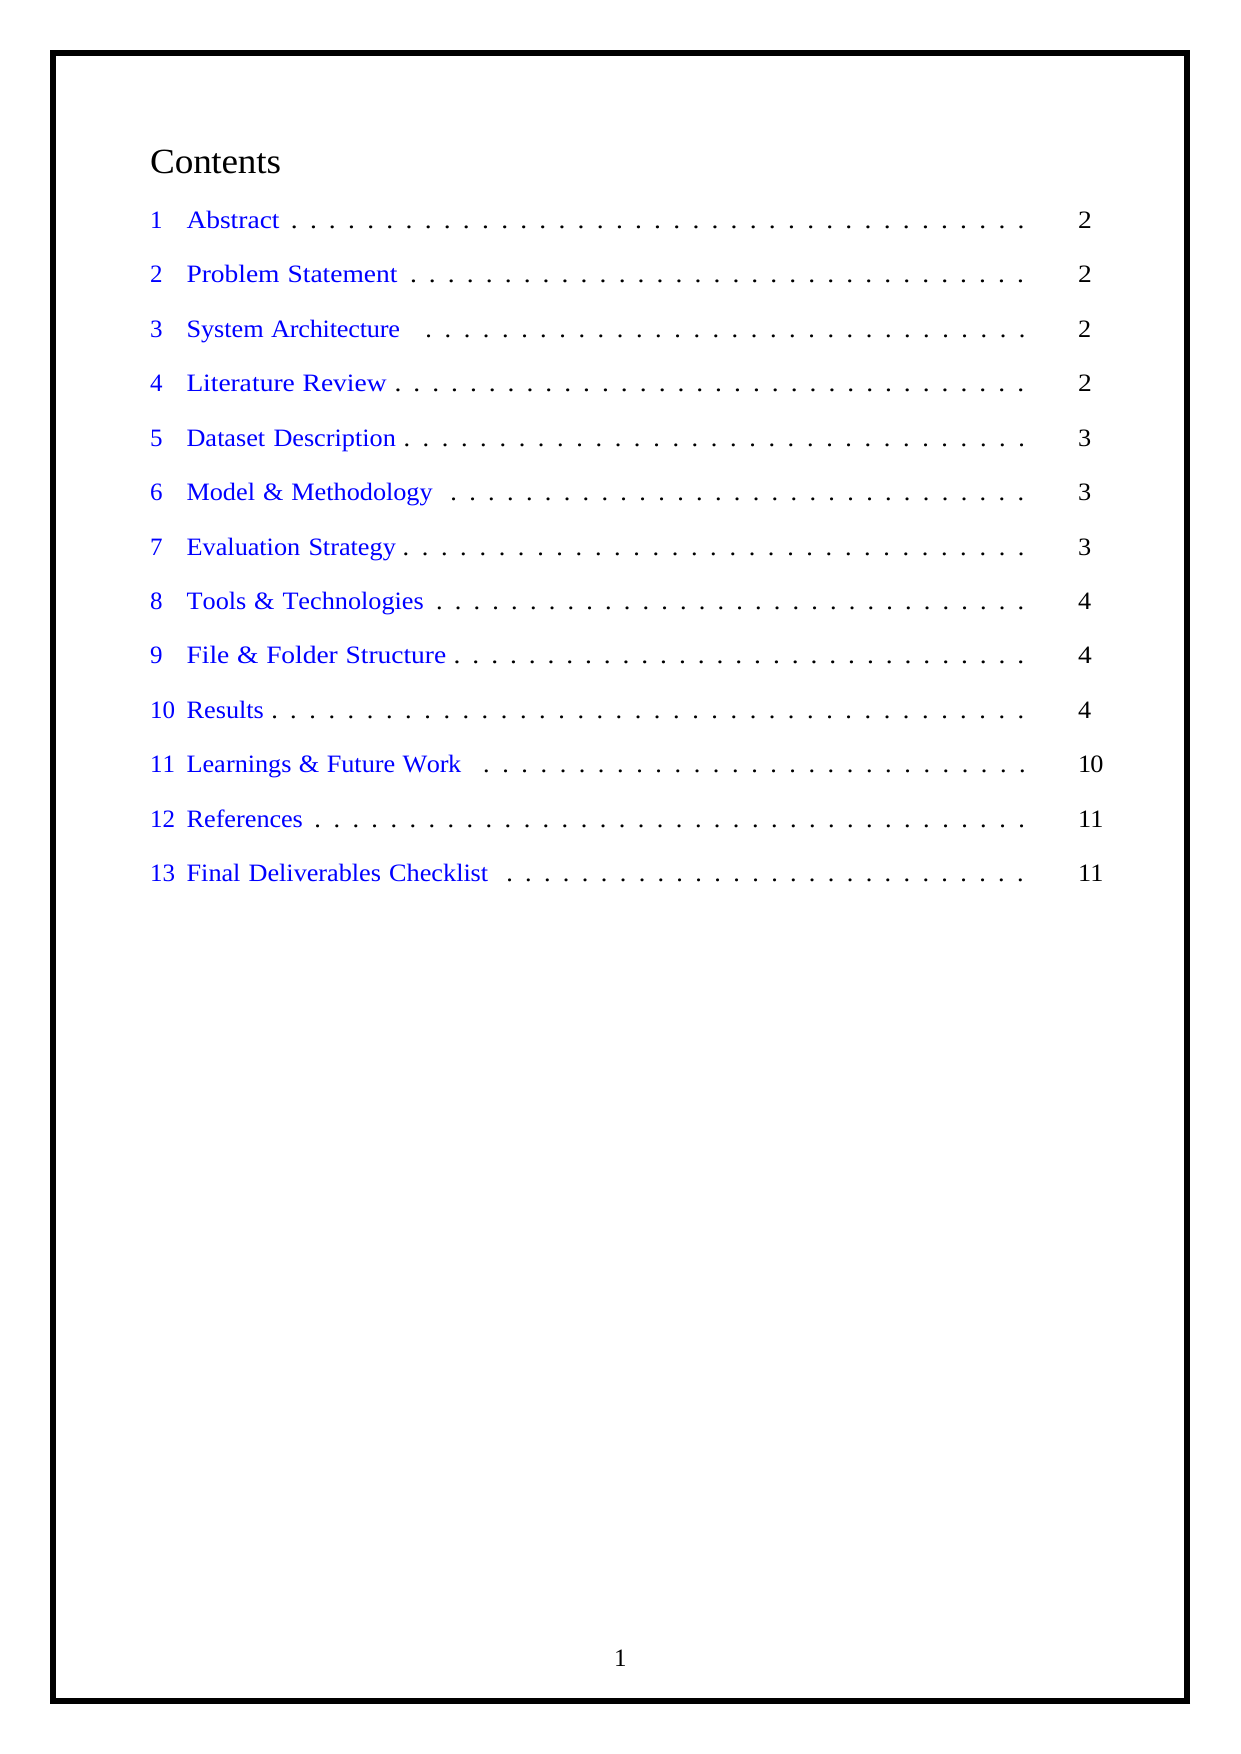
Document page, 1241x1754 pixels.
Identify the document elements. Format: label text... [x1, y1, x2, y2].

subtitle Contents [150, 140, 1181, 181]
list Dataset Description . . . . . . . . . . . . . . . . . . . . . . . . . . . . . . . . . 3 [150, 423, 1181, 451]
list File & Folder Structure . . . . . . . . . . . . . . . . . . . . . . . . . . . . . . . 4 [150, 641, 1181, 669]
list Problem Statement . . . . . . . . . . . . . . . . . . . . . . . . . . . . . . . . . 2 [150, 259, 1181, 288]
list System Architecture . . . . . . . . . . . . . . . . . . . . . . . . . . . . . . . . 2 [150, 314, 1181, 342]
list Learnings & Future Work . . . . . . . . . . . . . . . . . . . . . . . . . . . . . 10 [150, 749, 1181, 778]
list References . . . . . . . . . . . . . . . . . . . . . . . . . . . . . . . . . . . . . . 11 [150, 804, 1181, 833]
list Final Deliverables Checklist . . . . . . . . . . . . . . . . . . . . . . . . . . . . 11 [150, 858, 1181, 887]
list Results . . . . . . . . . . . . . . . . . . . . . . . . . . . . . . . . . . . . . . . . 4 [150, 695, 1181, 724]
list Tools & Technologies . . . . . . . . . . . . . . . . . . . . . . . . . . . . . . . . 4 [150, 586, 1181, 615]
list Literature Review . . . . . . . . . . . . . . . . . . . . . . . . . . . . . . . . . . 2 [150, 368, 1181, 397]
list Model & Methodology . . . . . . . . . . . . . . . . . . . . . . . . . . . . . . . 3 [150, 477, 1181, 506]
list Abstract . . . . . . . . . . . . . . . . . . . . . . . . . . . . . . . . . . . . . . . 2 [150, 205, 1181, 233]
list Evaluation Strategy . . . . . . . . . . . . . . . . . . . . . . . . . . . . . . . . . 3 [150, 532, 1181, 560]
